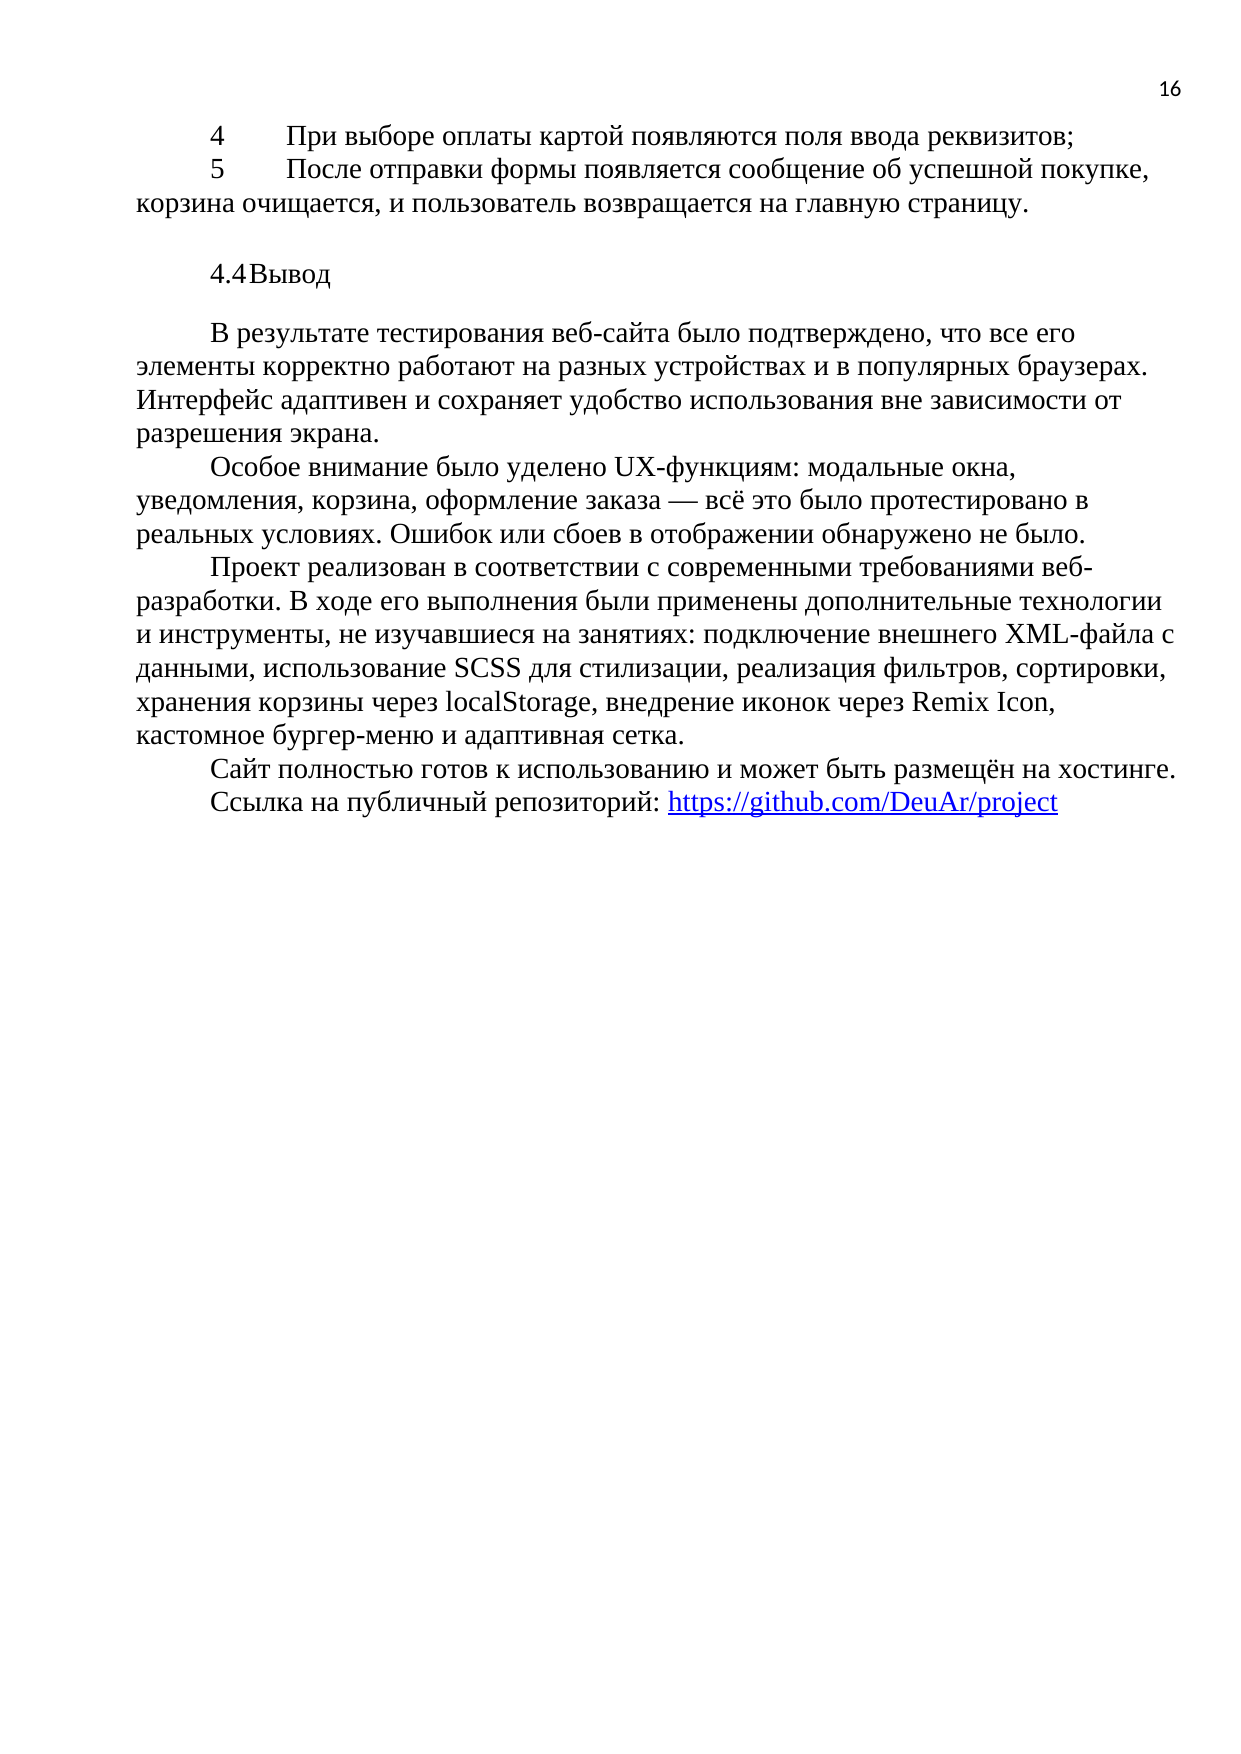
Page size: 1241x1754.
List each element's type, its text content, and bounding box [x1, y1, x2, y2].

text Проект реализован в соответствии с современными требованиями веб-разработки. В ходе его выполнения были применены дополнительные технологии и инструменты, не изучавшиеся на занятиях: подключение внешнего XML-файла с данными, использование SCSS для стилизации, реализация фильтров, сортировки, хранения корзины через localStorage, внедрение иконок через Remix Icon, кастомное бургер-меню и адаптивная сетка. [136, 549, 1181, 751]
text Особое внимание было уделено UX-функциям: модальные окна, уведомления, корзина, оформление заказа — всё это было протестировано в реальных условиях. Ошибок или сбоев в отображении обнаружено не было. [136, 449, 1181, 549]
list Вывод [210, 256, 1181, 290]
text Ссылка на публичный репозиторий: https://github.com/DeuAr/project [136, 784, 1181, 818]
text Сайт полностью готов к использованию и может быть размещён на хостинге. [136, 751, 1181, 784]
list При выборе оплаты картой появляются поля ввода реквизитов; [136, 118, 1181, 152]
text В результате тестирования веб-сайта было подтверждено, что все его элементы корректно работают на разных устройствах и в популярных браузерах. Интерфейс адаптивен и сохраняет удобство использования вне зависимости от разрешения экрана. [136, 315, 1181, 449]
list После отправки формы появляется сообщение об успешной покупке, корзина очищается, и пользователь возвращается на главную страницу. [136, 152, 1181, 219]
